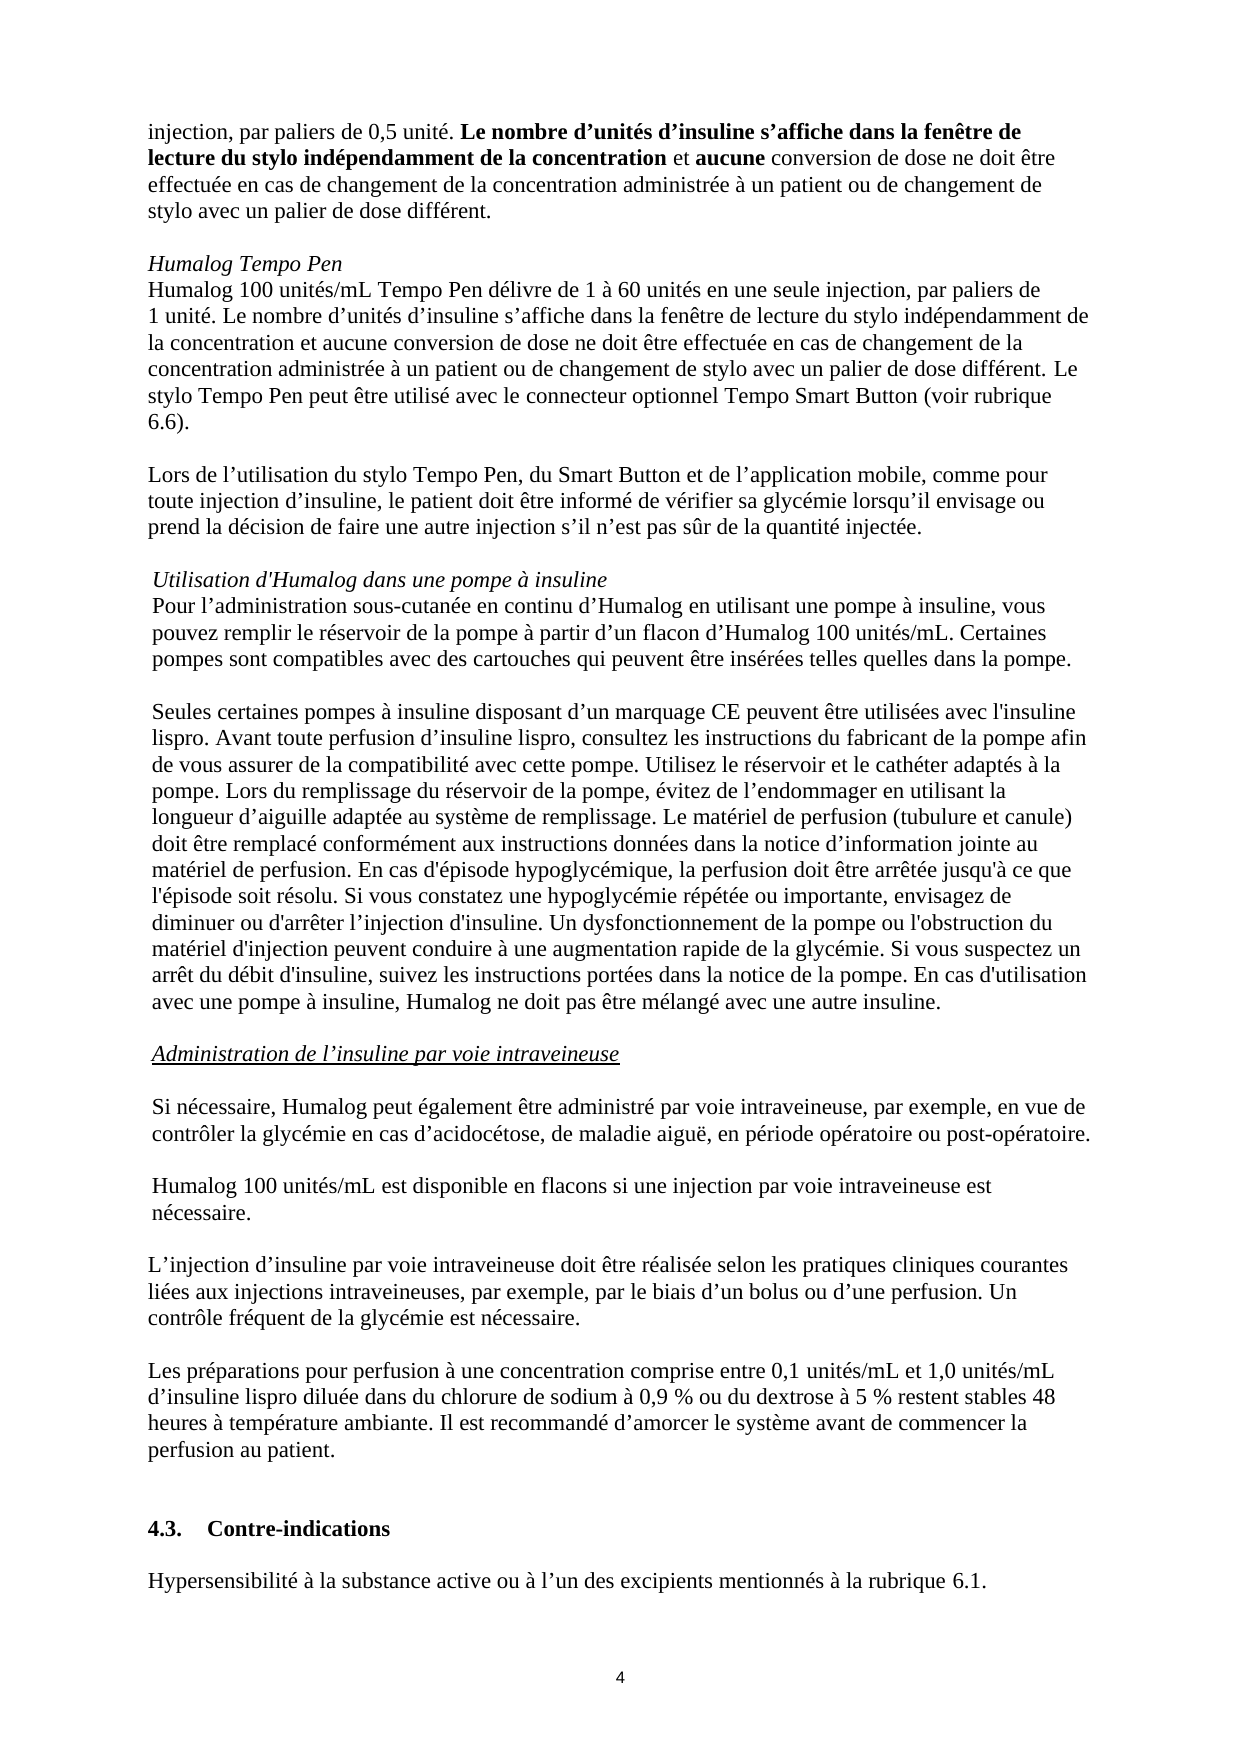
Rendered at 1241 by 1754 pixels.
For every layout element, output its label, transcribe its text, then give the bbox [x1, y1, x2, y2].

text 4.3. Contre-indications [148, 1515, 1092, 1541]
text Humalog Tempo Pen [148, 250, 1092, 276]
text Si nécessaire, Humalog peut également être administré par voie intraveineuse, par exemple, en vue de contrôler la glycémie en cas d’acidocétose, de maladie aiguë, en période opératoire ou post-opératoire. [152, 1093, 1092, 1146]
text Seules certaines pompes à insuline disposant d’un marquage CE peuvent être utilisées avec l'insuline lispro. Avant toute perfusion d’insuline lispro, consultez les instructions du fabricant de la pompe afin de vous assurer de la compatibilité avec cette pompe. Utilisez le réservoir et le cathéter adaptés à la pompe. Lors du remplissage du réservoir de la pompe, évitez de l’endommager en utilisant la longueur d’aiguille adaptée au système de remplissage. Le matériel de perfusion (tubulure et canule) doit être remplacé conformément aux instructions données dans la notice d’information jointe au matériel de perfusion. En cas d'épisode hypoglycémique, la perfusion doit être arrêtée jusqu'à ce que l'épisode soit résolu. Si vous constatez une hypoglycémie répétée ou importante, envisagez de diminuer ou d'arrêter l’injection d'insuline. Un dysfonctionnement de la pompe ou l'obstruction du matériel d'injection peuvent conduire à une augmentation rapide de la glycémie. Si vous suspectez un arrêt du débit d'insuline, suivez les instructions portées dans la notice de la pompe. En cas d'utilisation avec une pompe à insuline, Humalog ne doit pas être mélangé avec une autre insuline. [152, 698, 1092, 1014]
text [148, 118, 1092, 223]
text Utilisation d'Humalog dans une pompe à insuline [152, 566, 1092, 592]
text Hypersensibilité à la substance active ou à l’un des excipients mentionnés à la rubrique 6.1. [148, 1568, 1092, 1594]
text Lors de l’utilisation du stylo Tempo Pen, du Smart Button et de l’application mobile, comme pour toute injection d’insuline, le patient doit être informé de vérifier sa glycémie lorsqu’il envisage ou prend la décision de faire une autre injection s’il n’est pas sûr de la quantité injectée. [148, 461, 1092, 540]
text Administration de l’insuline par voie intraveineuse [152, 1041, 1092, 1067]
text L’injection d’insuline par voie intraveineuse doit être réalisée selon les pratiques cliniques courantes liées aux injections intraveineuses, par exemple, par le biais d’un bolus ou d’une perfusion. Un contrôle fréquent de la glycémie est nécessaire. [148, 1251, 1092, 1330]
text Pour l’administration sous-cutanée en continu d’Humalog en utilisant une pompe à insuline, vous pouvez remplir le réservoir de la pompe à partir d’un flacon d’Humalog 100 unités/mL. Certaines pompes sont compatibles avec des cartouches qui peuvent être insérées telles quelles dans la pompe. [152, 592, 1092, 672]
text Les préparations pour perfusion à une concentration comprise entre 0,1 unités/mL et 1,0 unités/mL d’insuline lispro diluée dans du chlorure de sodium à 0,9 % ou du dextrose à 5 % restent stables 48 heures à température ambiante. Il est recommandé d’amorcer le système avant de commencer la perfusion au patient. [148, 1357, 1092, 1462]
text Humalog 100 unités/mL est disponible en flacons si une injection par voie intraveineuse est nécessaire. [152, 1172, 1092, 1225]
text Humalog 100 unités/mL Tempo Pen délivre de 1 à 60 unités en une seule injection, par paliers de 1 unité. Le nombre d’unités d’insuline s’affiche dans la fenêtre de lecture du stylo indépendamment de la concentration et aucune conversion de dose ne doit être effectuée en cas de changement de la concentration administrée à un patient ou de changement de stylo avec un palier de dose différent. Le stylo Tempo Pen peut être utilisé avec le connecteur optionnel Tempo Smart Button (voir rubrique 6.6). [148, 276, 1092, 434]
